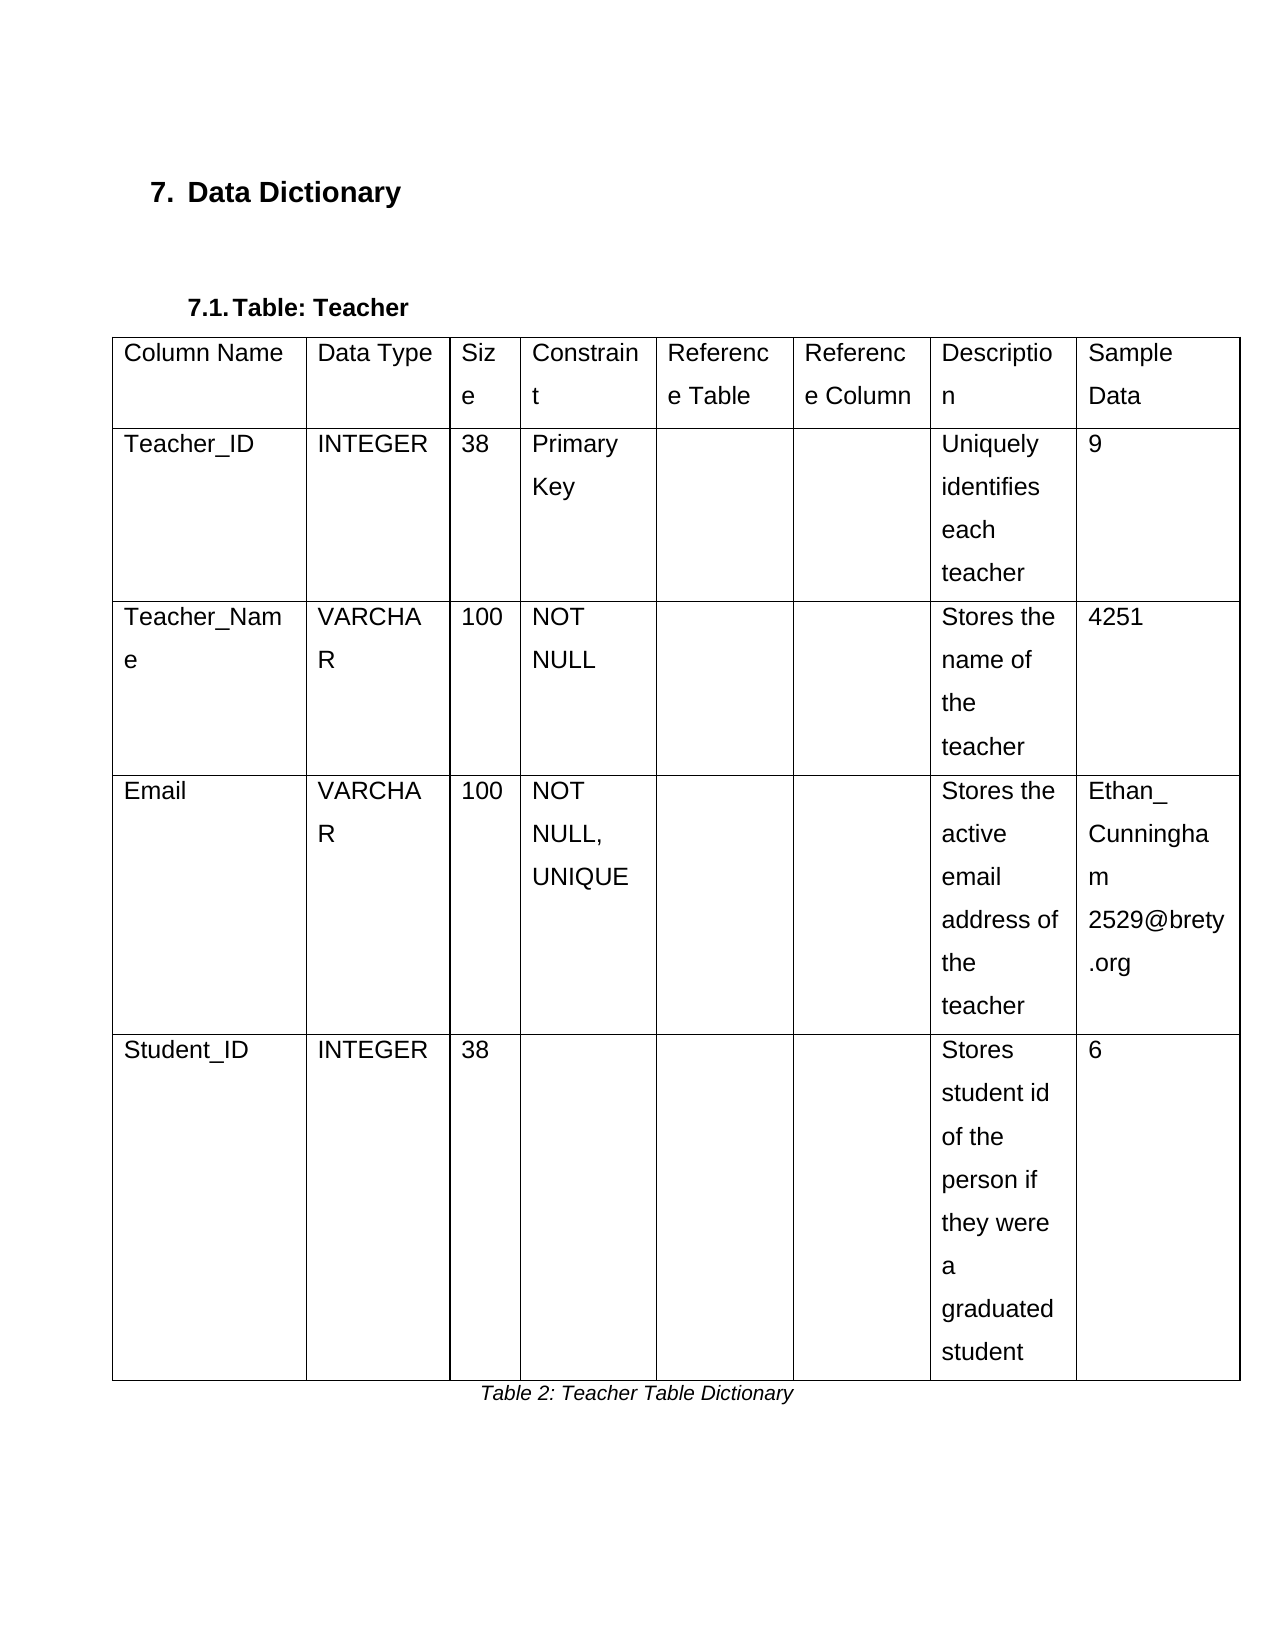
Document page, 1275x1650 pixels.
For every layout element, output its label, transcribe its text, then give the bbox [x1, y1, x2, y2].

table_cell NOT NULL [521, 602, 656, 774]
table_cell [521, 1035, 656, 1380]
table_cell Primary Key [521, 429, 656, 601]
subtitle Table: Teacher [187, 293, 1125, 322]
table_cell Email [113, 776, 306, 1034]
subtitle Data Dictionary [150, 175, 1125, 208]
table_header Size [451, 338, 520, 428]
table_cell Ethan_ Cunningham 2529@brety .org [1077, 776, 1239, 1034]
table_cell 38 [451, 1035, 520, 1380]
table_cell Uniquely identifies each teacher [931, 429, 1076, 601]
table_cell 4251 [1077, 602, 1239, 774]
table_cell Stores the active email address of the teacher [931, 776, 1076, 1034]
table_cell [794, 429, 930, 601]
table_header Sample Data [1077, 338, 1239, 428]
table_cell 6 [1077, 1035, 1239, 1380]
table_cell INTEGER [307, 1035, 449, 1380]
table_cell Student_ID [113, 1035, 306, 1380]
table_cell [657, 1035, 793, 1380]
table_cell 38 [451, 429, 520, 601]
table_cell Teacher_ID [113, 429, 306, 601]
table_cell 9 [1077, 429, 1239, 601]
table_header Reference Table [657, 338, 793, 428]
table_cell [657, 602, 793, 774]
table_cell NOT NULL, UNIQUE [521, 776, 656, 1034]
table_cell [794, 776, 930, 1034]
table_cell [657, 429, 793, 601]
table_cell Stores student id of the person if they were a graduated student [931, 1035, 1076, 1380]
table_cell VARCHAR [307, 776, 449, 1034]
table_cell 100 [451, 776, 520, 1034]
table_cell INTEGER [307, 429, 449, 601]
table_header Reference Column [794, 338, 930, 428]
table_header Constraint [521, 338, 656, 428]
table_cell Teacher_Name [113, 602, 306, 774]
table_header Data Type [307, 338, 449, 428]
table_header Description [931, 338, 1076, 428]
table_cell [794, 1035, 930, 1380]
table_cell Stores the name of the teacher [931, 602, 1076, 774]
text Table : Teacher Table Dictionary [150, 1381, 1125, 1405]
table_cell VARCHAR [307, 602, 449, 774]
table_cell [794, 602, 930, 774]
table_cell [657, 776, 793, 1034]
table_cell 100 [451, 602, 520, 774]
table_header Column Name [113, 338, 306, 428]
